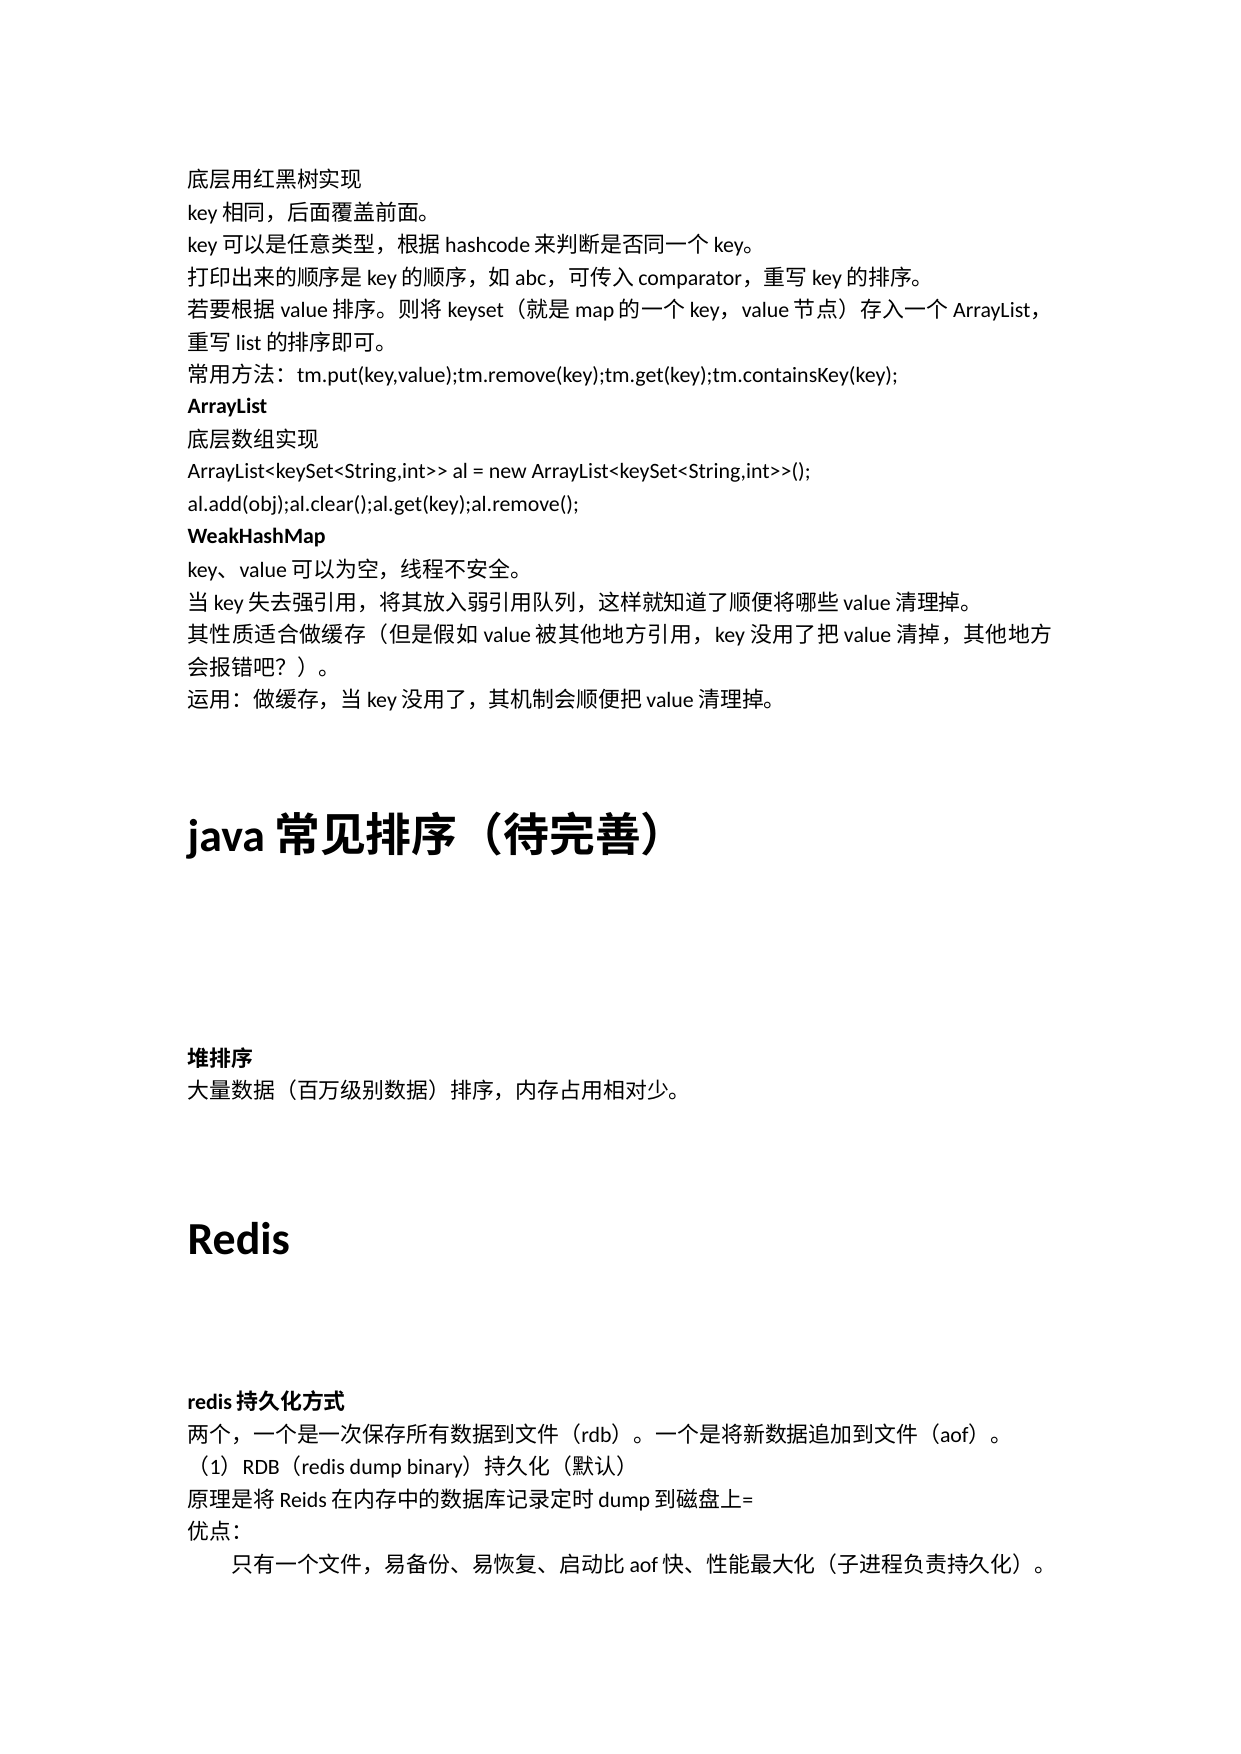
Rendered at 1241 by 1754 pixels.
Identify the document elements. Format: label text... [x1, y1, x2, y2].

text WeakHashMap [187, 519, 1053, 552]
text 当key失去强引用，将其放入弱引用队列，这样就知道了顺便将哪些value清理掉。 [187, 584, 1053, 617]
text 常用方法：tm.put(key,value);tm.remove(key);tm.get(key);tm.containsKey(key); [187, 357, 1053, 389]
text ArrayList<keySet<String,int>> al = new ArrayList<keySet<String,int>>(); [187, 454, 1053, 487]
text key、value可以为空，线程不安全。 [187, 552, 1053, 584]
subtitle Redis [187, 1206, 1053, 1271]
text 两个，一个是一次保存所有数据到文件（rdb）。一个是将新数据追加到文件（aof）。 [187, 1416, 1053, 1449]
text 只有一个文件，易备份、易恢复、启动比aof快、性能最大化（子进程负责持久化）。 [187, 1546, 1053, 1579]
text 底层数组实现 [187, 422, 1053, 454]
text key相同，后面覆盖前面。 [187, 194, 1053, 227]
text 优点： [187, 1514, 1053, 1546]
text 堆排序 [187, 1040, 1053, 1073]
text 大量数据（百万级别数据）排序，内存占用相对少。 [187, 1073, 1053, 1105]
text 打印出来的顺序是key的顺序，如abc，可传入comparator，重写key的排序。 [187, 259, 1053, 292]
text key可以是任意类型，根据hashcode来判断是否同一个key。 [187, 227, 1053, 259]
text redis持久化方式 [187, 1384, 1053, 1416]
text 底层用红黑树实现 [187, 162, 1053, 194]
text al.add(obj);al.clear();al.get(key);al.remove(); [187, 487, 1053, 519]
text ArrayList [187, 389, 1053, 422]
text 其性质适合做缓存（但是假如value被其他地方引用，key没用了把value清掉，其他地方会报错吧？）。 [187, 617, 1053, 682]
text 原理是将Reids在内存中的数据库记录定时dump到磁盘上= [187, 1481, 1053, 1514]
text 若要根据value排序。则将keyset（就是map的一个key，value节点）存入一个ArrayList，重写list的排序即可。 [187, 292, 1053, 357]
text 运用：做缓存，当key没用了，其机制会顺便把value清理掉。 [187, 682, 1053, 714]
text （1）RDB（redis dump binary）持久化（默认） [187, 1449, 1053, 1481]
subtitle java常见排序（待完善） [187, 782, 1053, 880]
